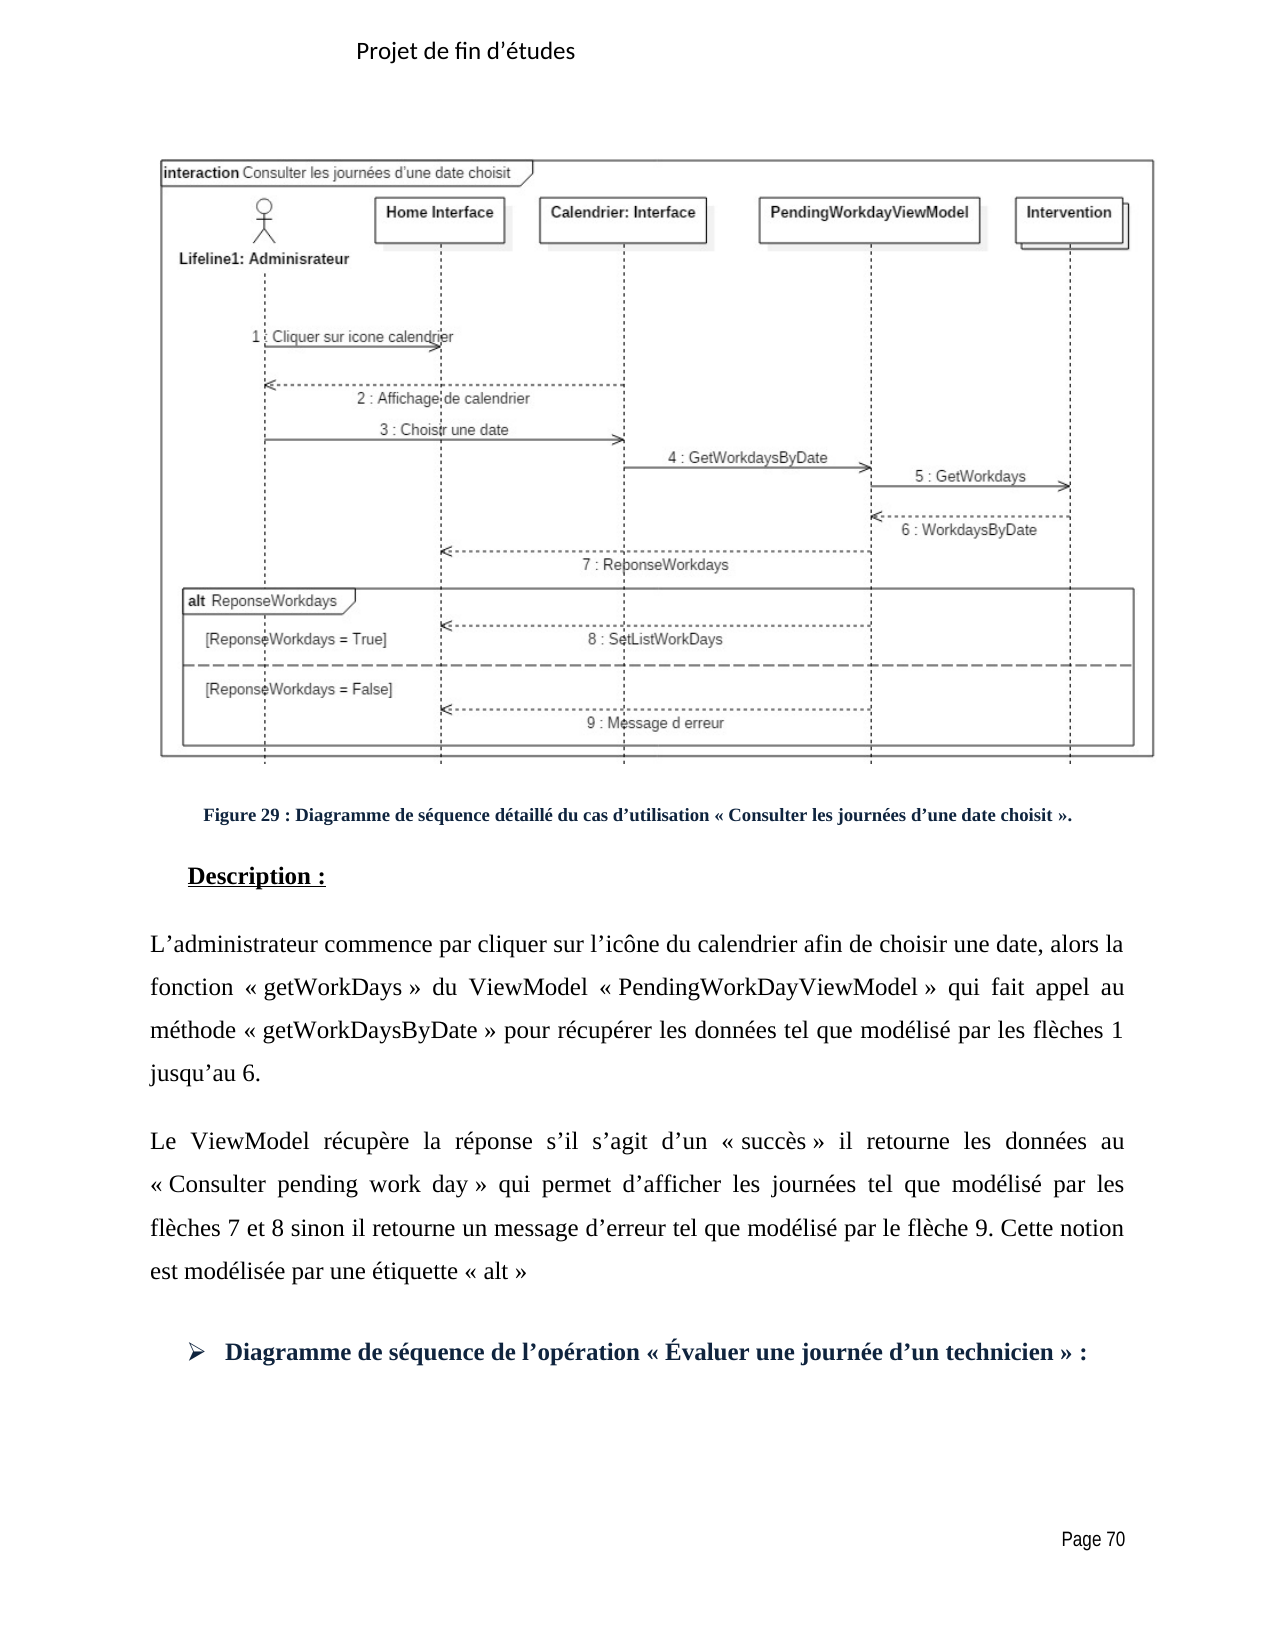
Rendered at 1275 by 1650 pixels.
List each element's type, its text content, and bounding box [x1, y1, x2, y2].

text Figure 29 : Diagramme de séquence détaillé du cas d’utilisation « Consulter les journées d’une date choisit ». [150, 803, 1125, 825]
text Le ViewModel récupère la réponse s’il s’agit d’un « succès » il retourne les données au « Consulter pending work day » qui permet d’afficher les journées tel que modélisé par les flèches 7 et 8 sinon il retourne un message d’erreur tel que modélisé par le flèche 9. Cette notion est modélisée par une étiquette « alt » [150, 1126, 1125, 1284]
text Description : [187, 861, 1125, 889]
picture [150, 150, 1199, 764]
list Diagramme de séquence de l’opération « Évaluer une journée d’un technicien » : [187, 1324, 1125, 1375]
text L’administrateur commence par cliquer sur l’icône du calendrier afin de choisir une date, alors la fonction « getWorkDays » du ViewModel « PendingWorkDayViewModel » qui fait appel au méthode « getWorkDaysByDate » pour récupérer les données tel que modélisé par les flèches 1 jusqu’au 6. [150, 929, 1125, 1087]
